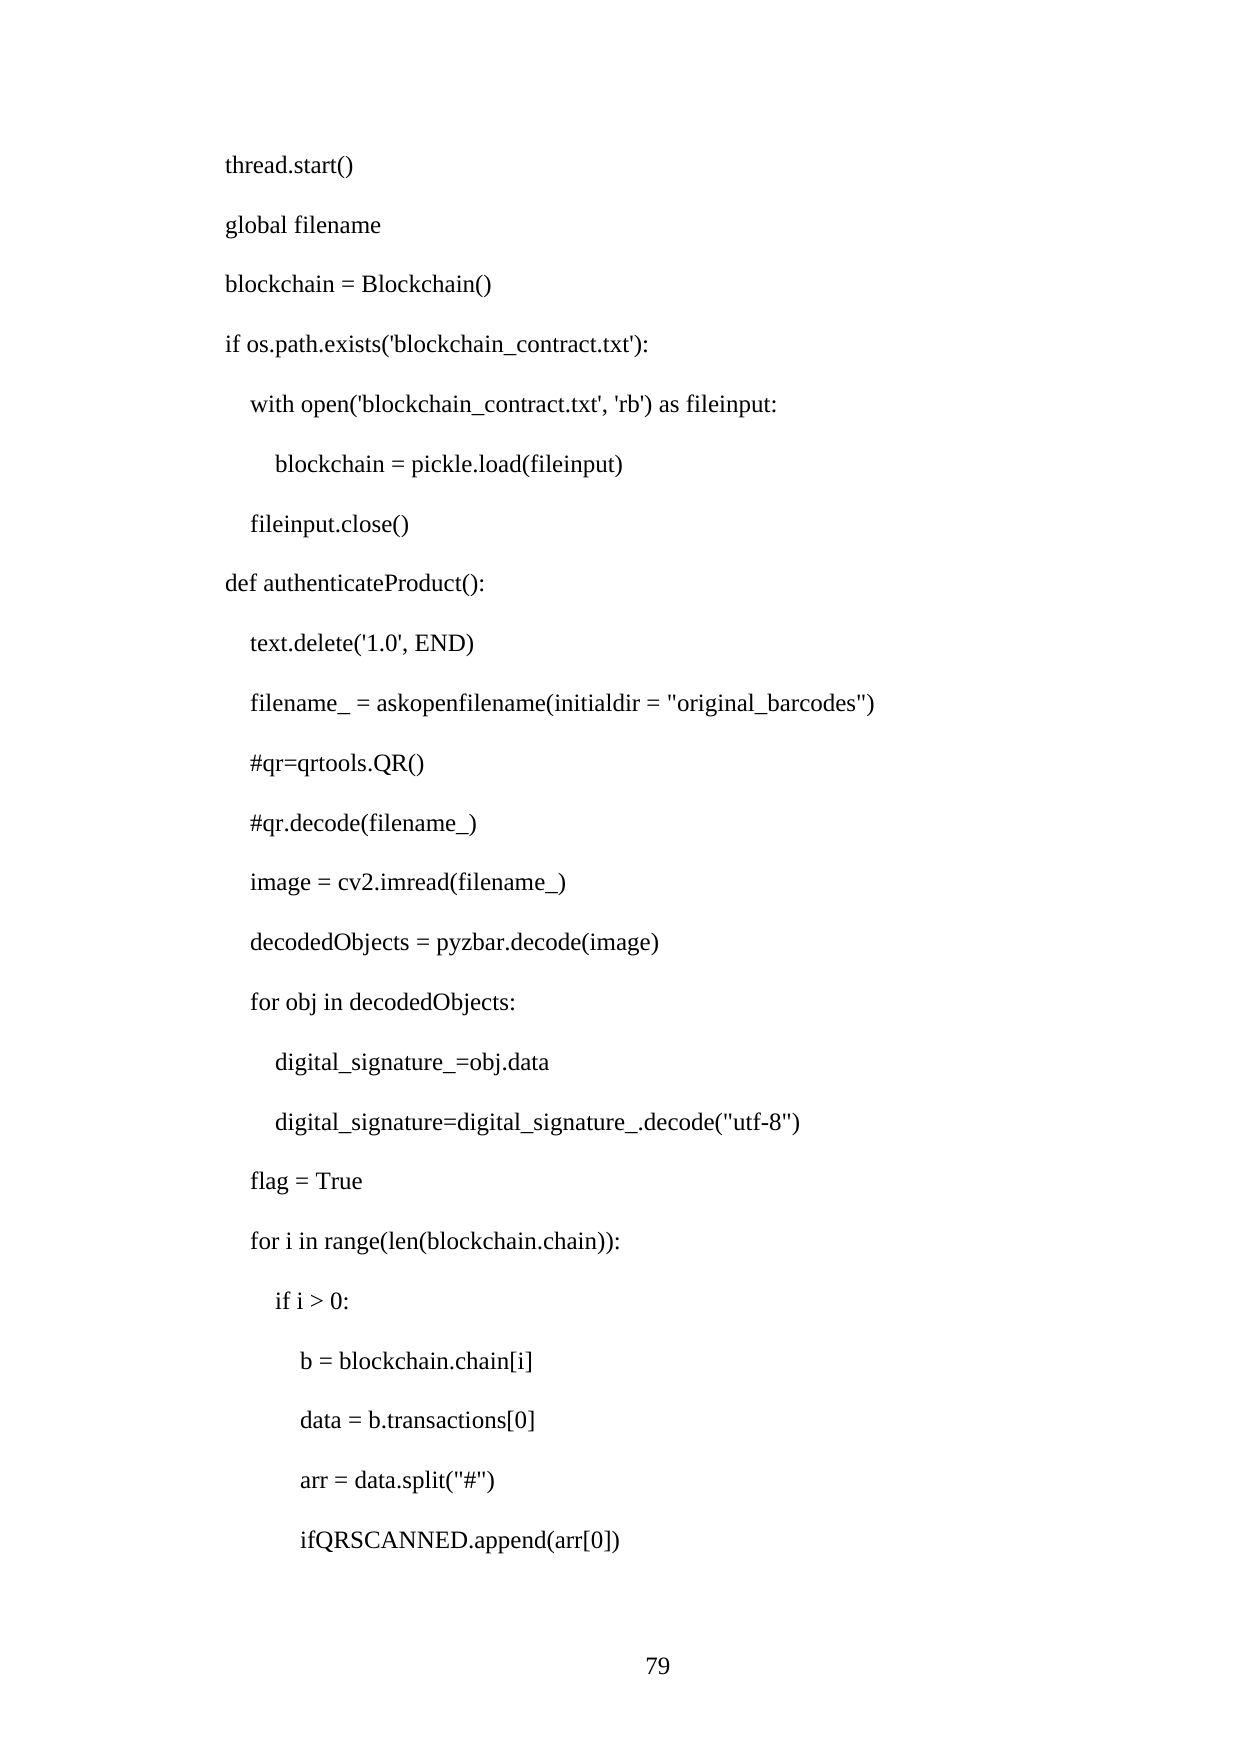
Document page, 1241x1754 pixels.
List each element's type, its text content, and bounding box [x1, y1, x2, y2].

text arr = data.split("#") [225, 1465, 1090, 1494]
text with open('blockchain_contract.txt', 'rb') as fileinput: [225, 389, 1090, 418]
text filename_ = askopenfilename(initialdir = "original_barcodes") [225, 688, 1090, 717]
text if os.path.exists('blockchain_contract.txt'): [225, 329, 1090, 358]
text decodedObjects = pyzbar.decode(image) [225, 927, 1090, 956]
text text.delete('1.0', END) [225, 628, 1090, 657]
text for obj in decodedObjects: [225, 987, 1090, 1016]
text digital_signature=digital_signature_.decode("utf-8") [225, 1107, 1090, 1135]
text blockchain = pickle.load(fileinput) [225, 449, 1090, 478]
text for i in range(len(blockchain.chain)): [225, 1226, 1090, 1255]
text #qr.decode(filename_) [225, 808, 1090, 836]
text global filename [225, 210, 1090, 238]
text b = blockchain.chain[i] [225, 1346, 1090, 1374]
text blockchain = Blockchain() [225, 269, 1090, 298]
text thread.start() [225, 150, 1090, 179]
text #qr=qrtools.QR() [225, 748, 1090, 777]
text data = b.transactions[0] [225, 1406, 1090, 1434]
text flag = True [225, 1166, 1090, 1195]
text if i > 0: [225, 1286, 1090, 1315]
text image = cv2.imread(filename_) [225, 867, 1090, 896]
text fileinput.close() [225, 509, 1090, 537]
text digital_signature_=obj.data [225, 1047, 1090, 1076]
text ifQRSCANNED.append(arr[0]) [225, 1525, 1090, 1554]
text def authenticateProduct(): [225, 568, 1090, 597]
